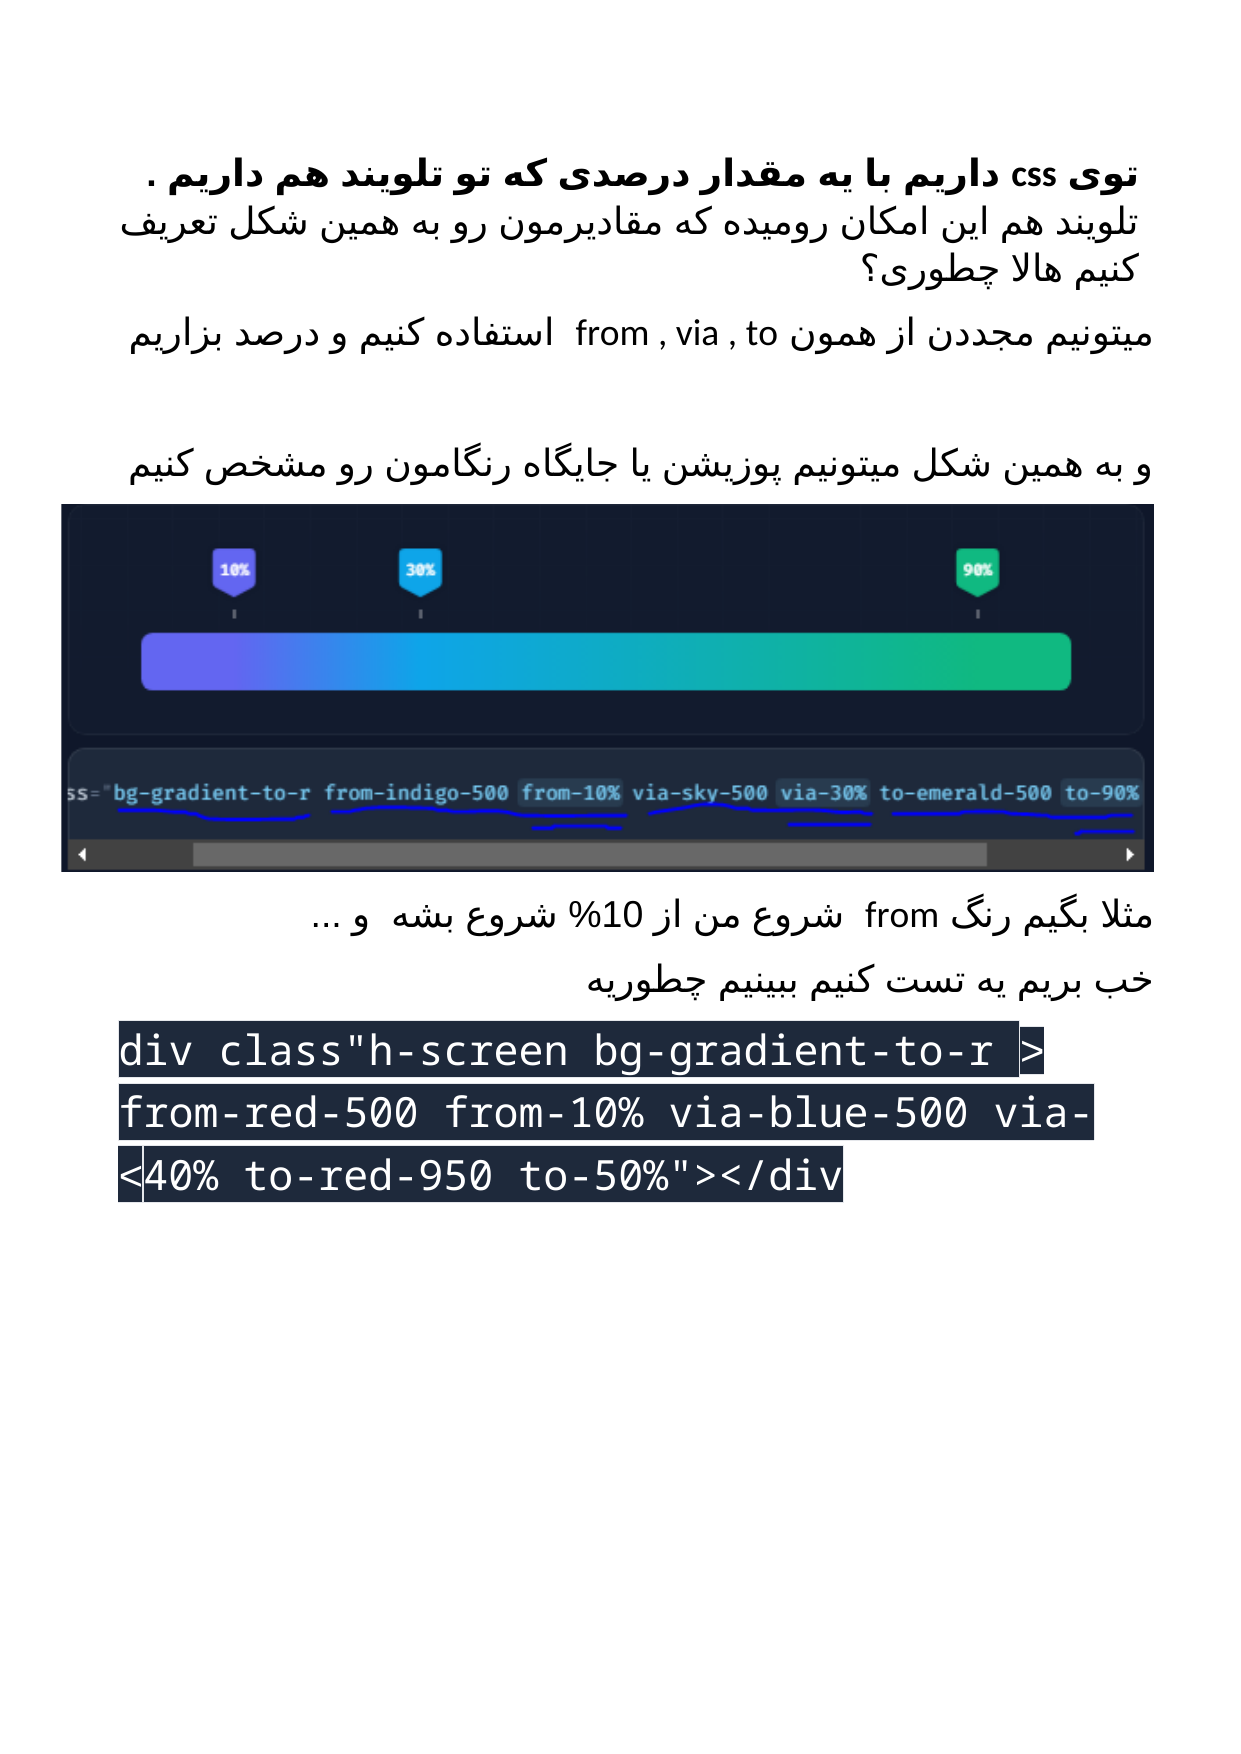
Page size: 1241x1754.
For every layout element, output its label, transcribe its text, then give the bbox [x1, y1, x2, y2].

text مثلا بگیم رنگ from شروع من از 10% شروع بشه و ... [118, 891, 1154, 936]
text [118, 150, 1154, 289]
text <div class"h-screen bg-gradient-to-r from-red-500 from-10% via-blue-500 via-40% to-red-950 to-50%"></div> [118, 1020, 1154, 1203]
text و به همین شکل میتونیم پوزیشن یا جایگاه رنگامون رو مشخص کنیم [118, 441, 1154, 484]
text خب بریم یه تست کنیم ببینیم چطوریه [118, 957, 1154, 1000]
picture [61, 504, 1154, 872]
text میتونیم مجددن از همون from , via , to استفاده کنیم و درصد بزاریم [118, 309, 1154, 355]
